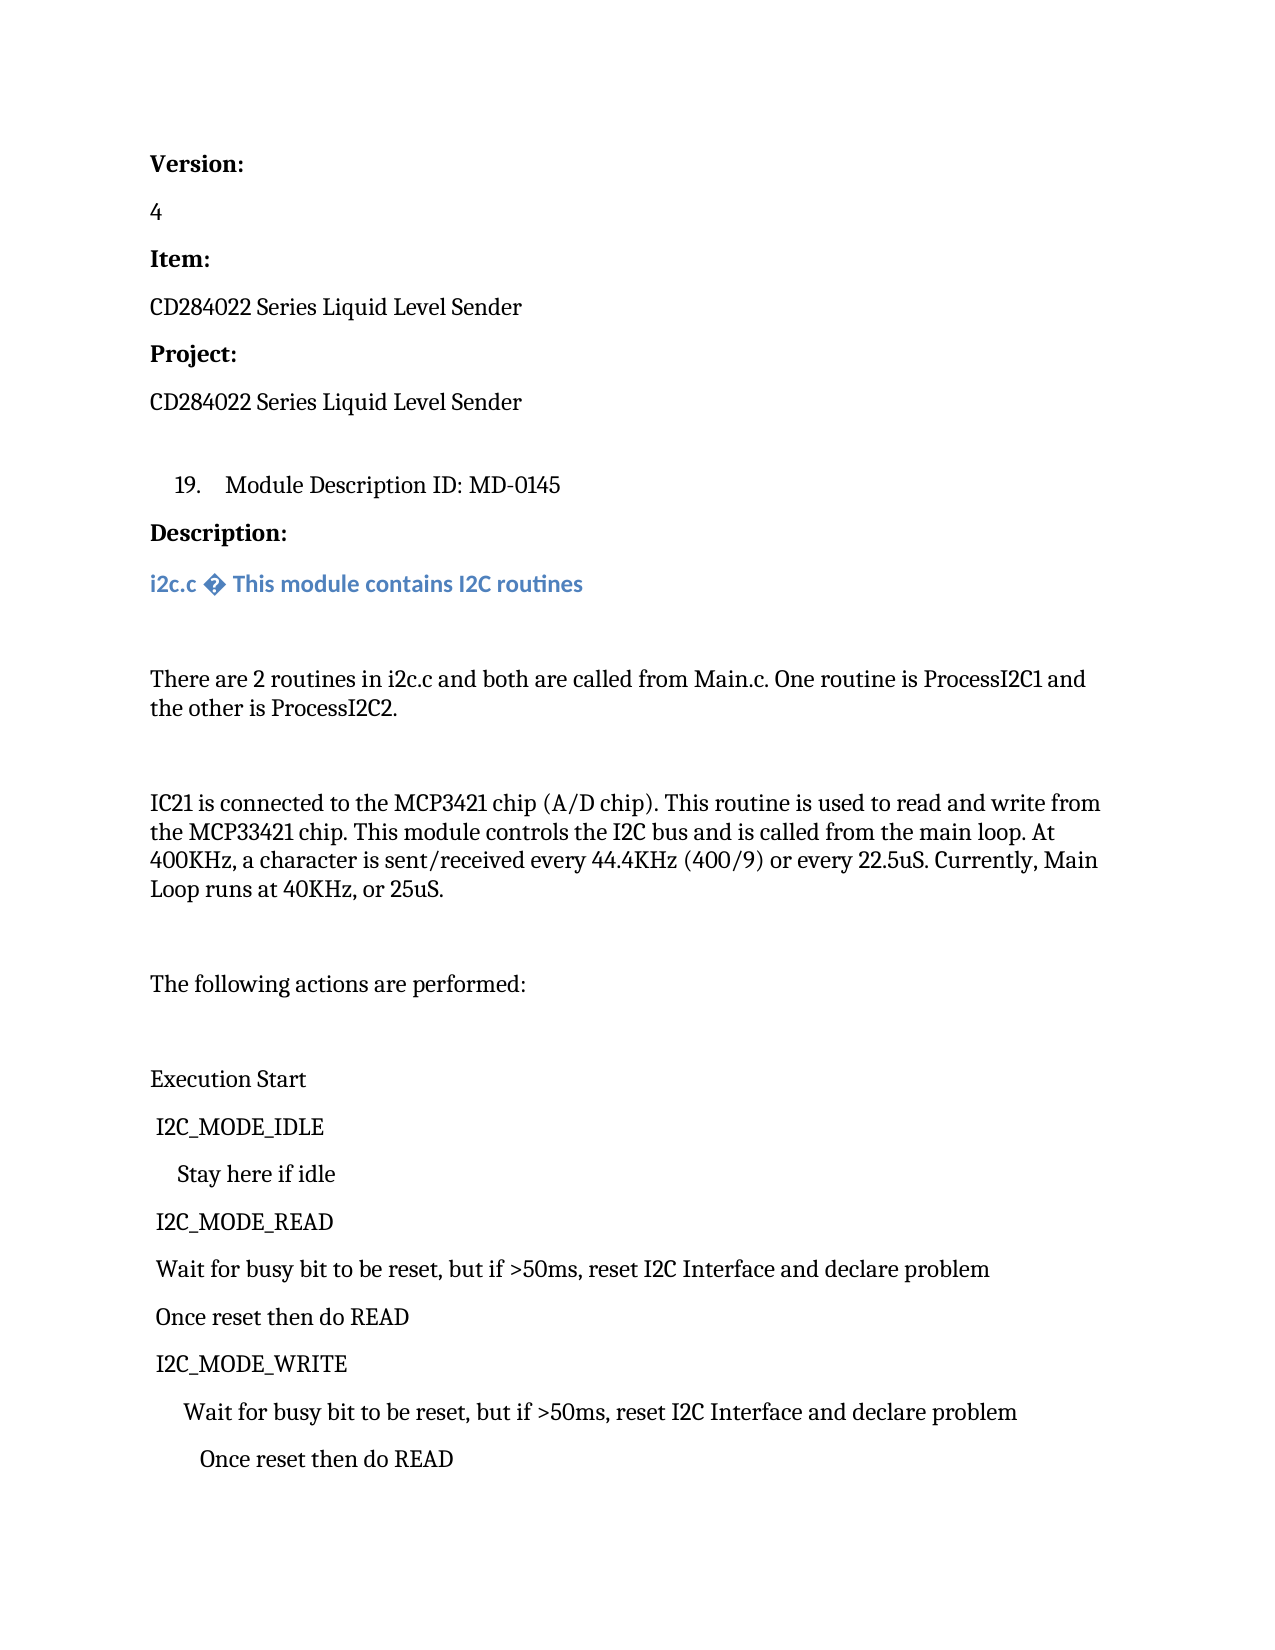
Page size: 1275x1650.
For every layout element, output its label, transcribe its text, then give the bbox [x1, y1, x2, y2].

subtitle i2c.c � This module contains I2C routines [150, 568, 1125, 599]
text I2C_MODE_WRITE [150, 1350, 1125, 1379]
text Item: [150, 245, 1125, 274]
text 4 [150, 197, 1125, 226]
text CD284022 Series Liquid Level Sender [150, 292, 1125, 321]
text I2C_MODE_READ [150, 1208, 1125, 1236]
text Description: [150, 519, 1125, 548]
text Once reset then do READ [150, 1303, 1125, 1331]
text Wait for busy bit to be reset, but if >50ms, reset I2C Interface and declare problem [150, 1255, 1125, 1284]
text There are 2 routines in i2c.c and both are called from Main.c. One routine is ProcessI2C1 and the other is ProcessI2C2. [150, 665, 1125, 723]
text Version: [150, 150, 1125, 179]
text I2C_MODE_IDLE [150, 1113, 1125, 1141]
text Project: [150, 340, 1125, 369]
text Once reset then do READ [150, 1445, 1125, 1474]
text IC21 is connected to the MCP3421 chip (A/D chip). This routine is used to read and write from the MCP33421 chip. This module controls the I2C bus and is called from the main loop. At 400KHz, a character is sent/received every 44.4KHz (400/9) or every 22.5uS. Currently, Main Loop runs at 40KHz, or 25uS. [150, 789, 1125, 904]
text Execution Start [150, 1065, 1125, 1094]
list Module Description ID: MD-0145 [175, 471, 1125, 500]
text The following actions are performed: [150, 970, 1125, 999]
text Stay here if idle [150, 1160, 1125, 1189]
text Wait for busy bit to be reset, but if >50ms, reset I2C Interface and declare problem [150, 1398, 1125, 1426]
text CD284022 Series Liquid Level Sender [150, 387, 1125, 416]
